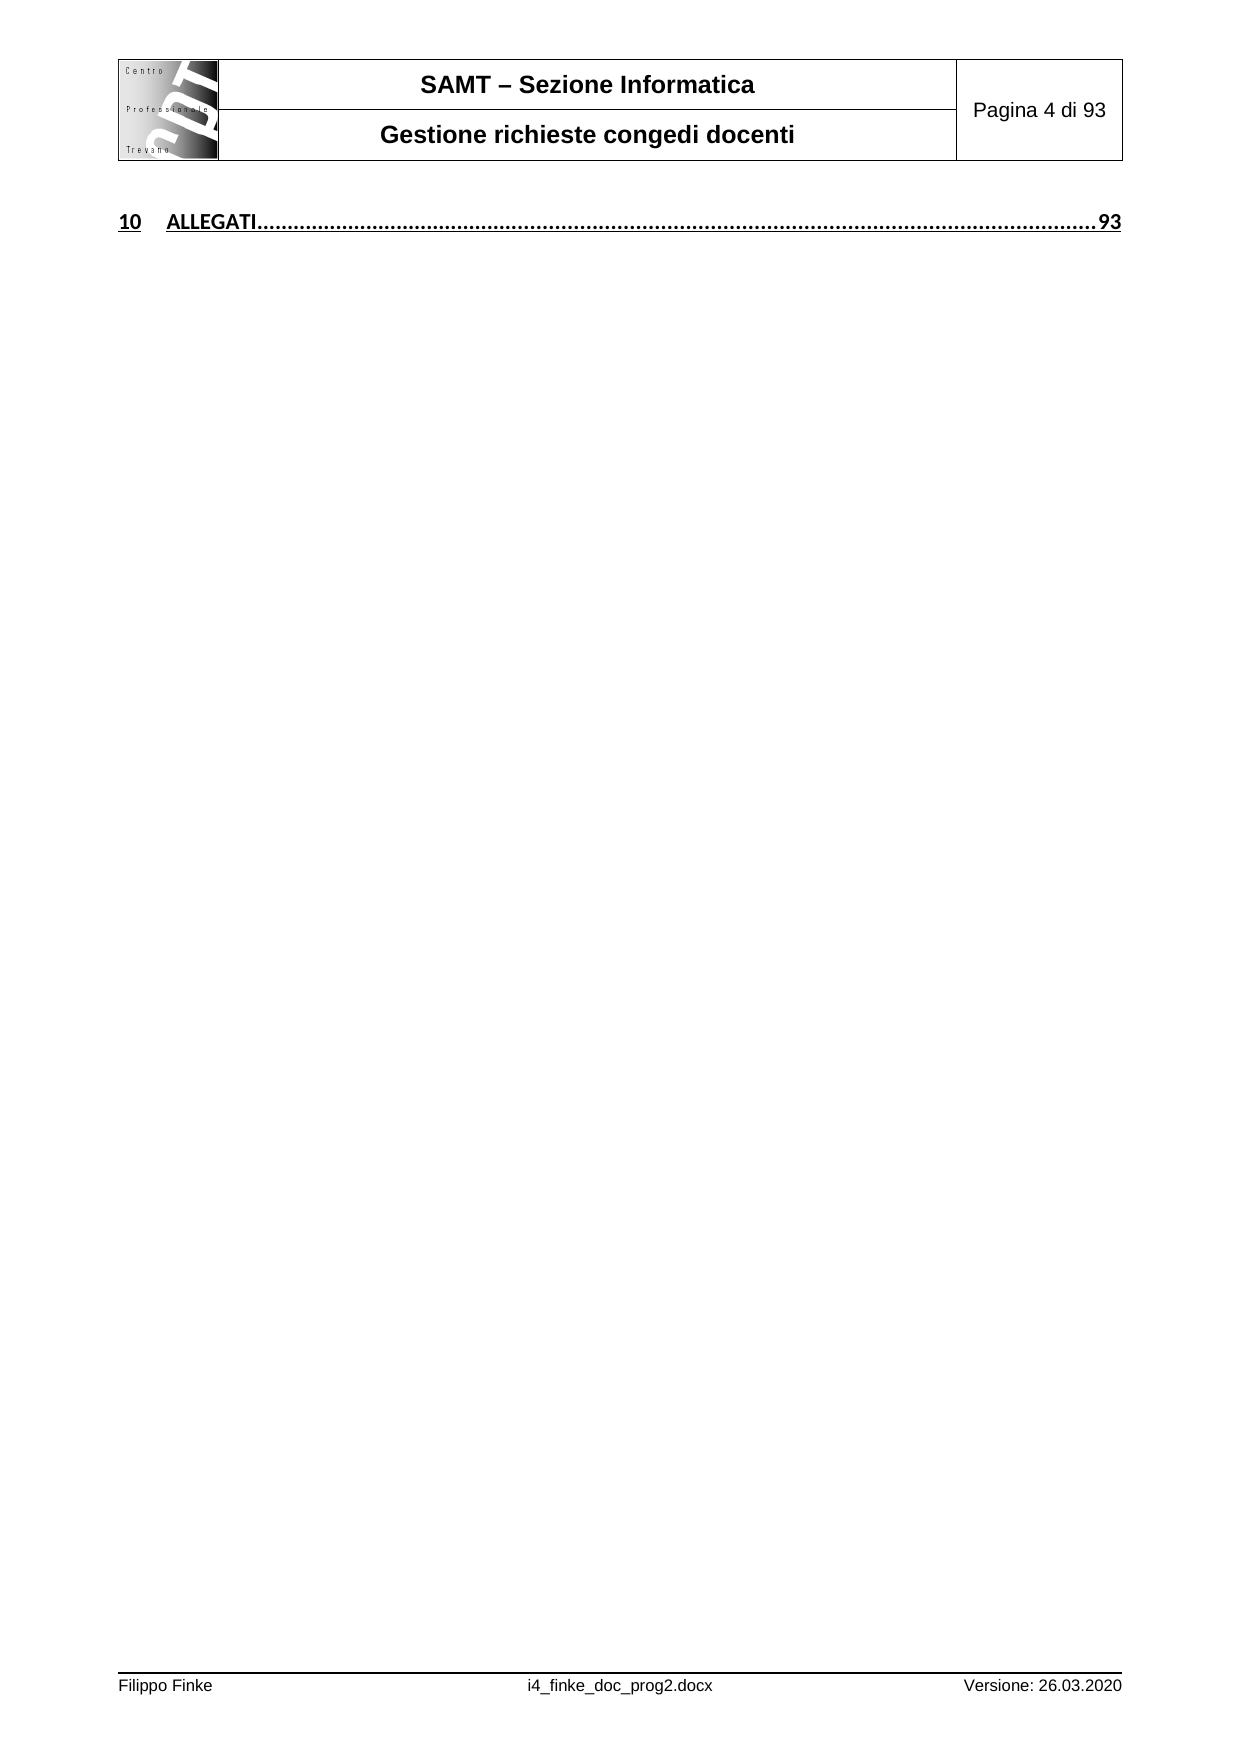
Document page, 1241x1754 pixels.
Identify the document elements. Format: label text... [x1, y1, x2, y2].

picture [118, 60, 218, 159]
text 10 Allegati 93 [118, 207, 1122, 235]
